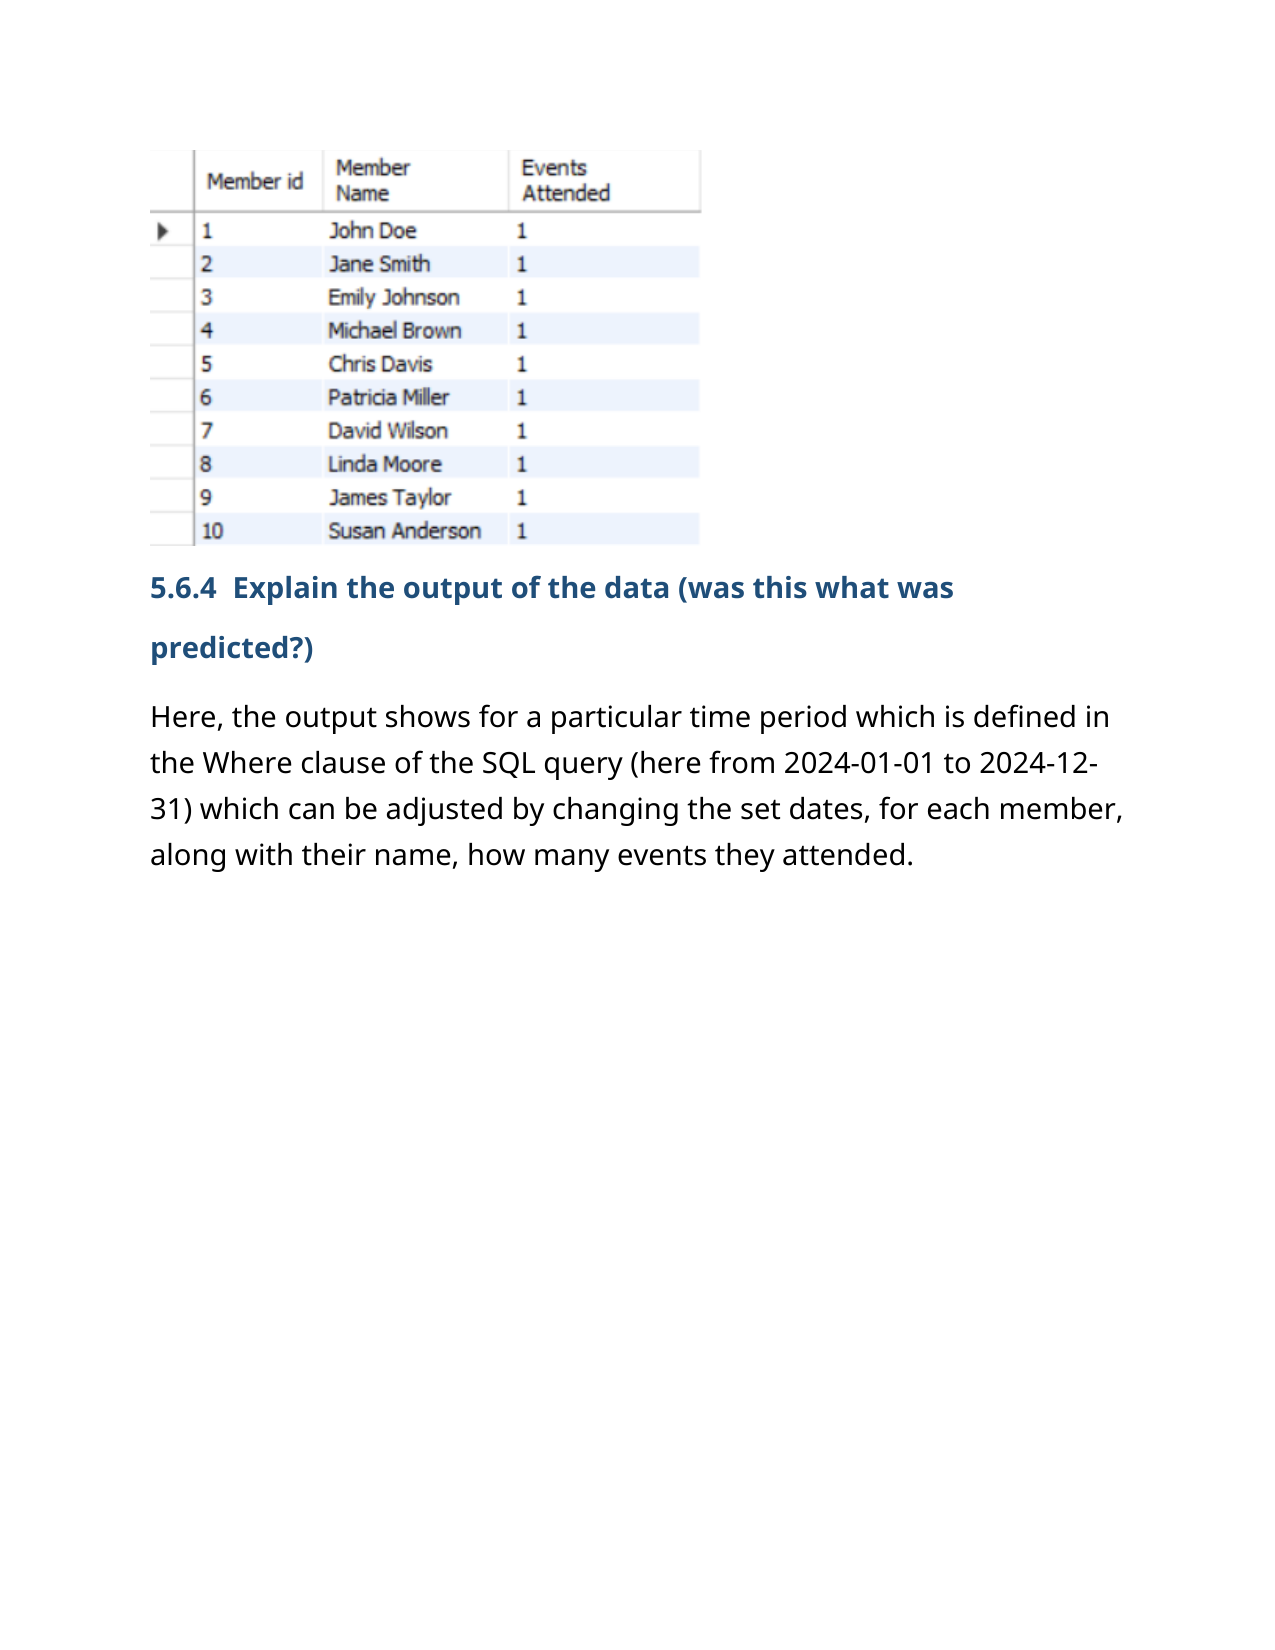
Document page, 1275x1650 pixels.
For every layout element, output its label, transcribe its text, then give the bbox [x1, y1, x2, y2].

text Here, the output shows for a particular time period which is defined in the Where clause of the SQL query (here from 2024-01-01 to 2024-12-31) which can be adjusted by changing the set dates, for each member, along with their name, how many events they attended. [150, 696, 1125, 874]
picture [150, 150, 705, 546]
subtitle 5.6.4 Explain the output of the data (was this what was predicted?) [150, 567, 1125, 667]
